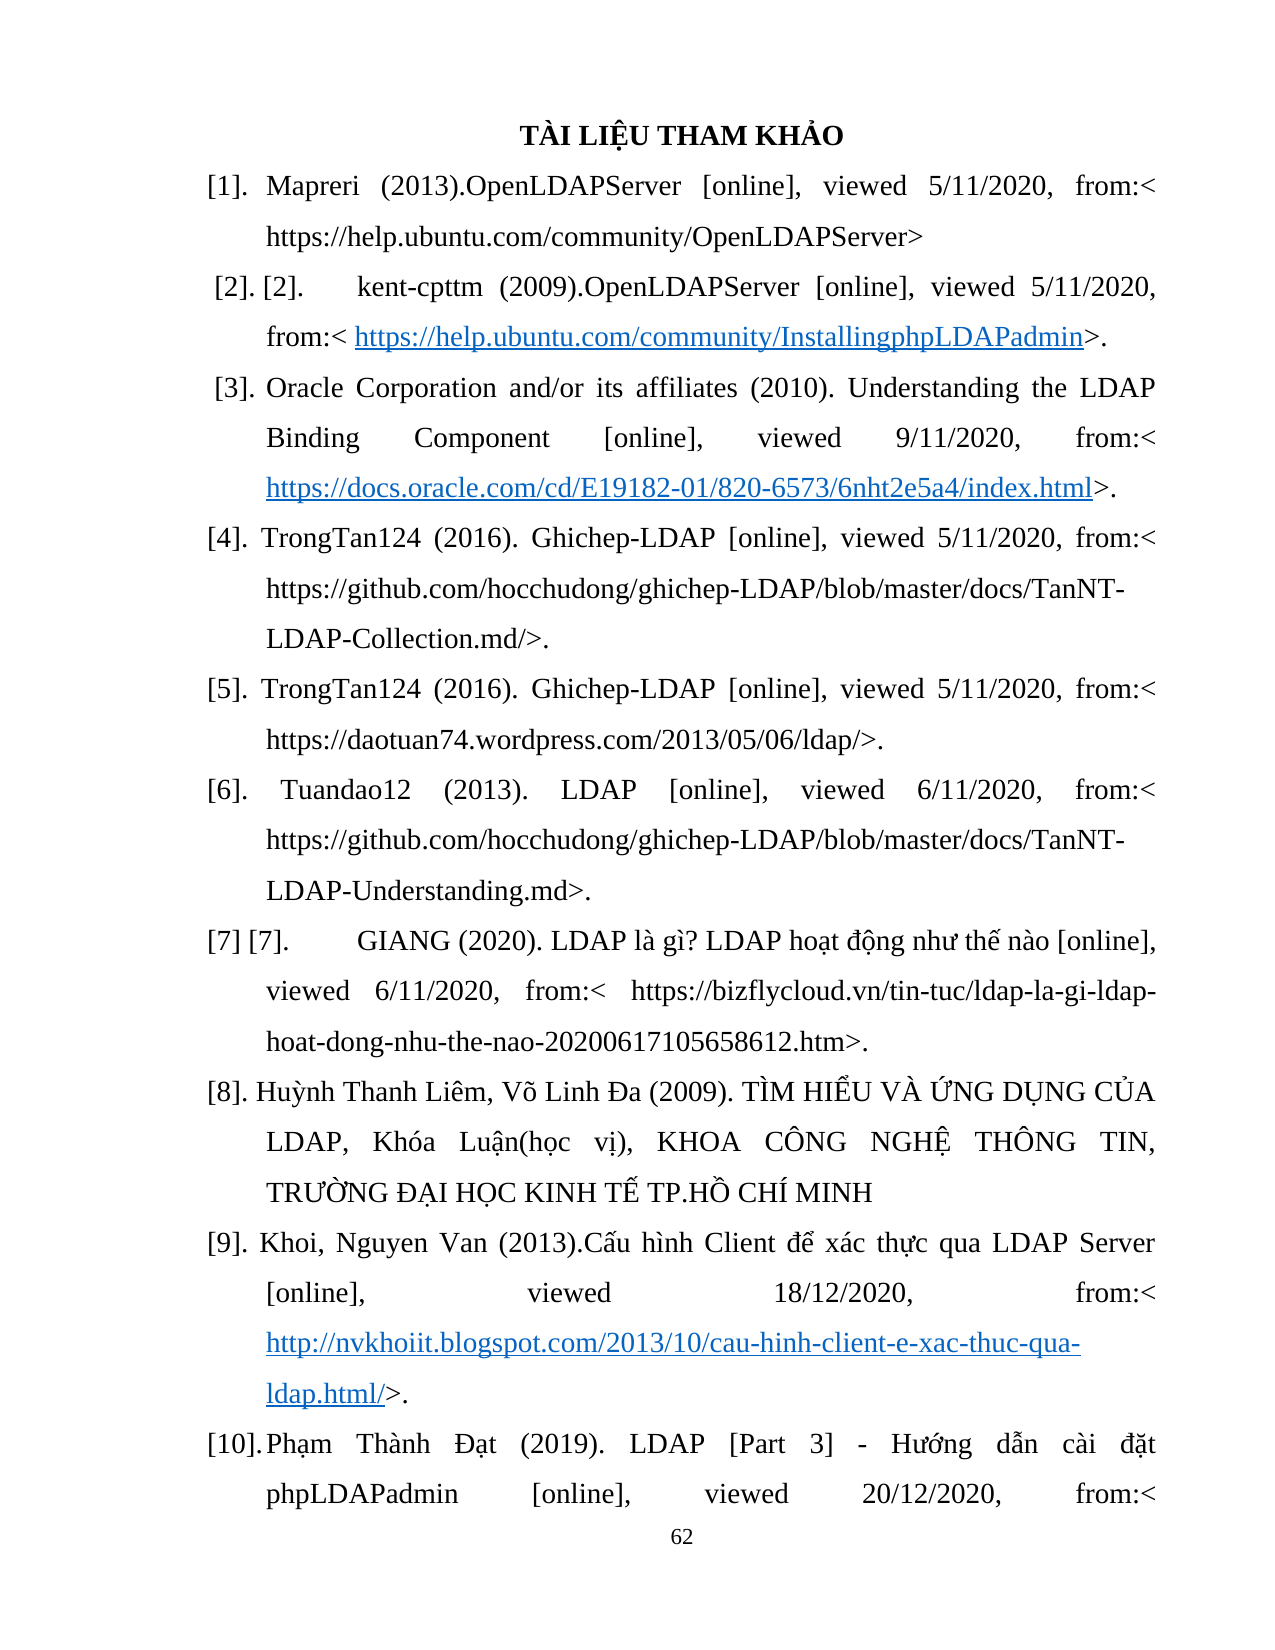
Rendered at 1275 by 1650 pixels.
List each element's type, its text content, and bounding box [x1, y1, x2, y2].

text [3]. Oracle Corporation and/or its affiliates (2010). Understanding the LDAP Binding Component [online], viewed 9/11/2020, from:< https://docs.oracle.com/cd/E19182-01/820-6573/6nht2e5a4/index.html>. [207, 370, 1157, 504]
text [5]. TrongTan124 (2016). Ghichep-LDAP [online], viewed 5/11/2020, from:< https://daotuan74.wordpress.com/2013/05/06/ldap/>. [207, 672, 1157, 755]
text [2]. [2]. kent-cpttm (2009).OpenLDAPServer [online], viewed 5/11/2020, from:< https://help.ubuntu.com/community/InstallingphpLDAPadmin>. [207, 269, 1157, 353]
text [8]. Huỳnh Thanh Liêm, Võ Linh Đa (2009). TÌM HIỂU VÀ ỨNG DỤNG CỦA LDAP, Khóa Luận(học vị), KHOA CÔNG NGHỆ THÔNG TIN, TRƯỜNG ĐẠI HỌC KINH TẾ TP.HỒ CHÍ MINH [207, 1074, 1157, 1208]
text TÀI LIỆU THAM KHẢO [207, 118, 1157, 152]
text [6]. Tuandao12 (2013). LDAP [online], viewed 6/11/2020, from:< https://github.com/hocchudong/ghichep-LDAP/blob/master/docs/TanNT-LDAP-Understanding.md>. [207, 772, 1157, 906]
text [1]. Mapreri (2013).OpenLDAPServer [online], viewed 5/11/2020, from:< https://help.ubuntu.com/community/OpenLDAPServer> [207, 168, 1157, 252]
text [207, 1426, 1157, 1510]
text [9]. Khoi, Nguyen Van (2013).Cấu hình Client để xác thực qua LDAP Server [online], viewed 18/12/2020, from:< http://nvkhoiit.blogspot.com/2013/10/cau-hinh-client-e-xac-thuc-qua-ldap.html/>. [207, 1225, 1157, 1409]
text [7] [7]. GIANG (2020). LDAP là gì? LDAP hoạt động như thế nào [online], viewed 6/11/2020, from:< https://bizflycloud.vn/tin-tuc/ldap-la-gi-ldap-hoat-dong-nhu-the-nao-20200617105658612.htm>. [207, 923, 1157, 1057]
text [4]. TrongTan124 (2016). Ghichep-LDAP [online], viewed 5/11/2020, from:< https://github.com/hocchudong/ghichep-LDAP/blob/master/docs/TanNT-LDAP-Collection.md/>. [207, 521, 1157, 655]
